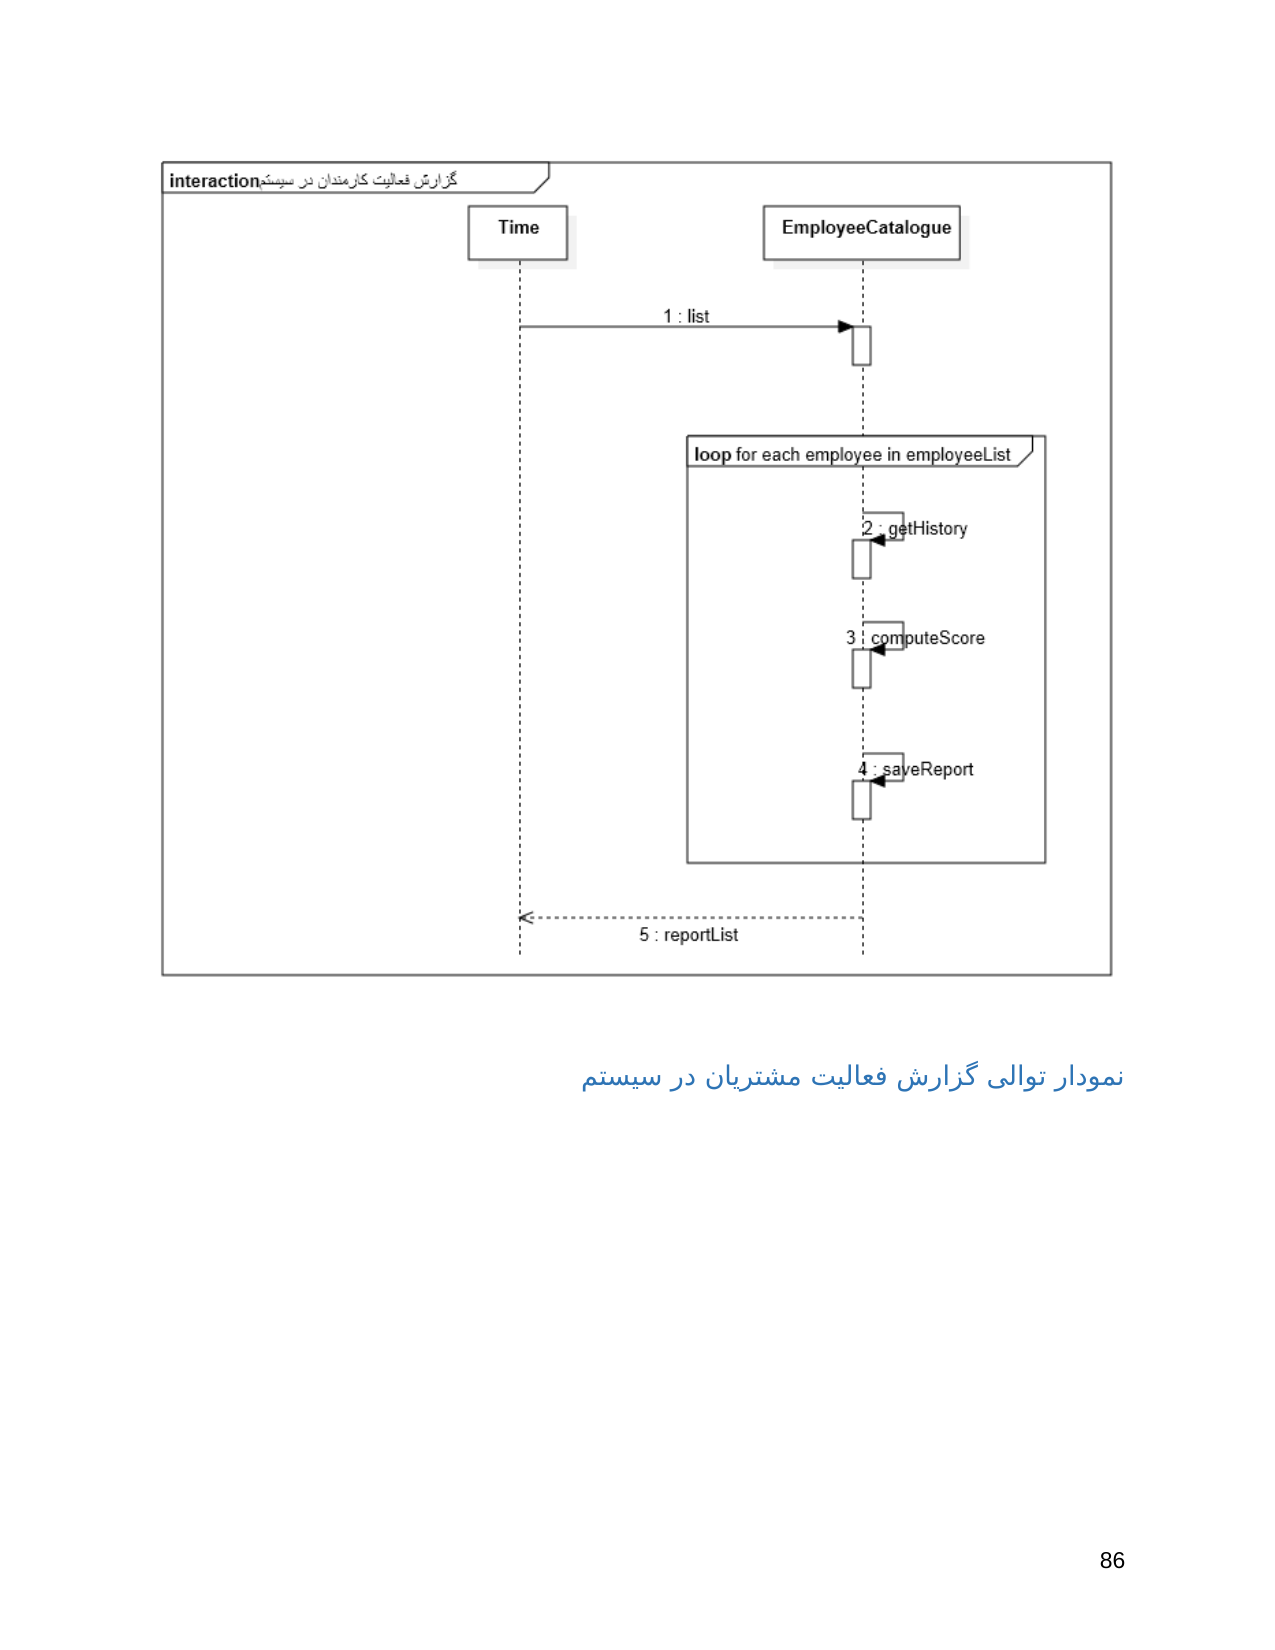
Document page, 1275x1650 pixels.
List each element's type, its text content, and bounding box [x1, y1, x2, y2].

subtitle نمودار توالی گزارش فعالیت مشتریان در سیستم [150, 1061, 1125, 1092]
picture [150, 150, 1125, 989]
